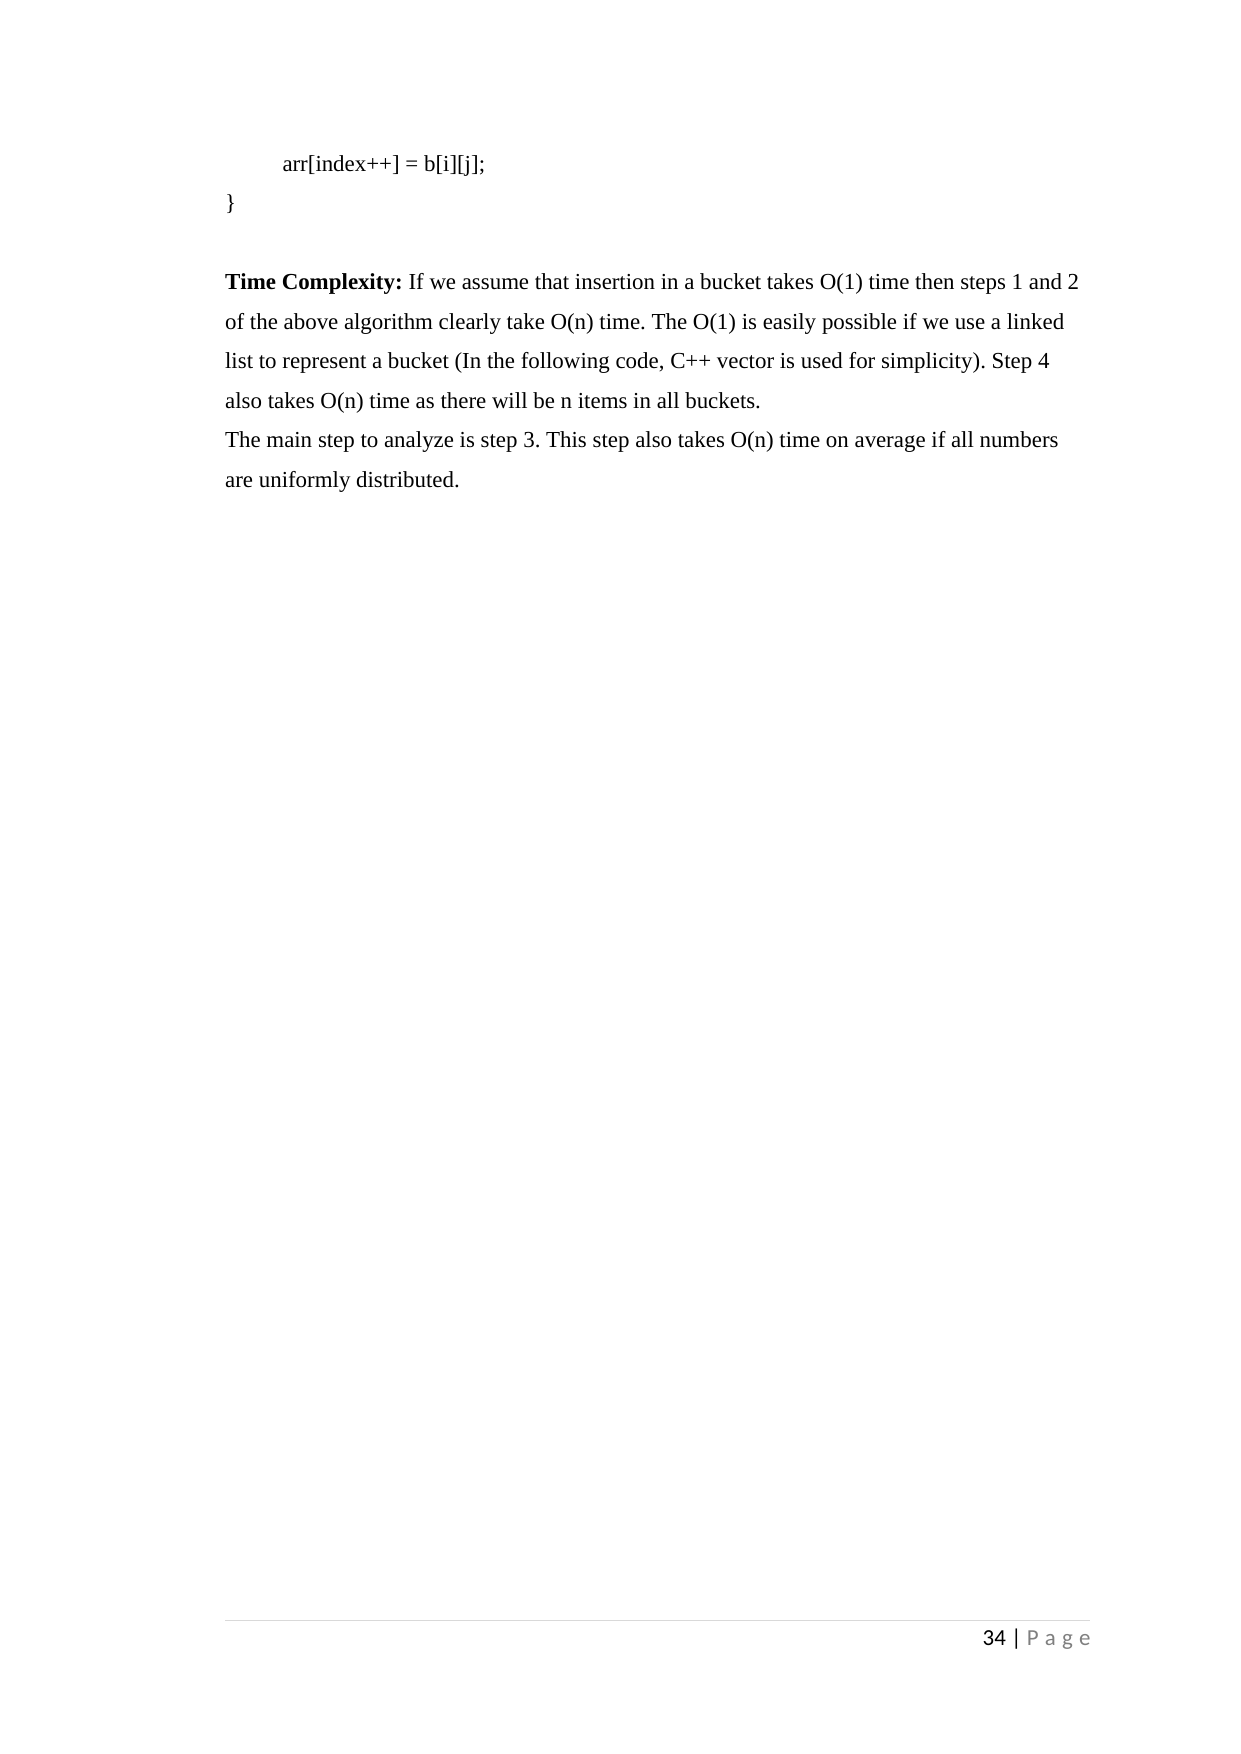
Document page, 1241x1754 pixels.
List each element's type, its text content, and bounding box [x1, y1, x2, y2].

text arr[index++] = b[i][j]; [225, 150, 1090, 176]
text } [225, 189, 1090, 216]
text Time Complexity: If we assume that insertion in a bucket takes O(1) time then steps 1 and 2 of the above algorithm clearly take O(n) time. The O(1) is easily possible if we use a linked list to represent a bucket (In the following code, C++ vector is used for simplicity). Step 4 also takes O(n) time as there will be n items in all buckets. The main step to analyze is step 3. This step also takes O(n) time on average if all numbers are uniformly distributed. [225, 268, 1090, 492]
